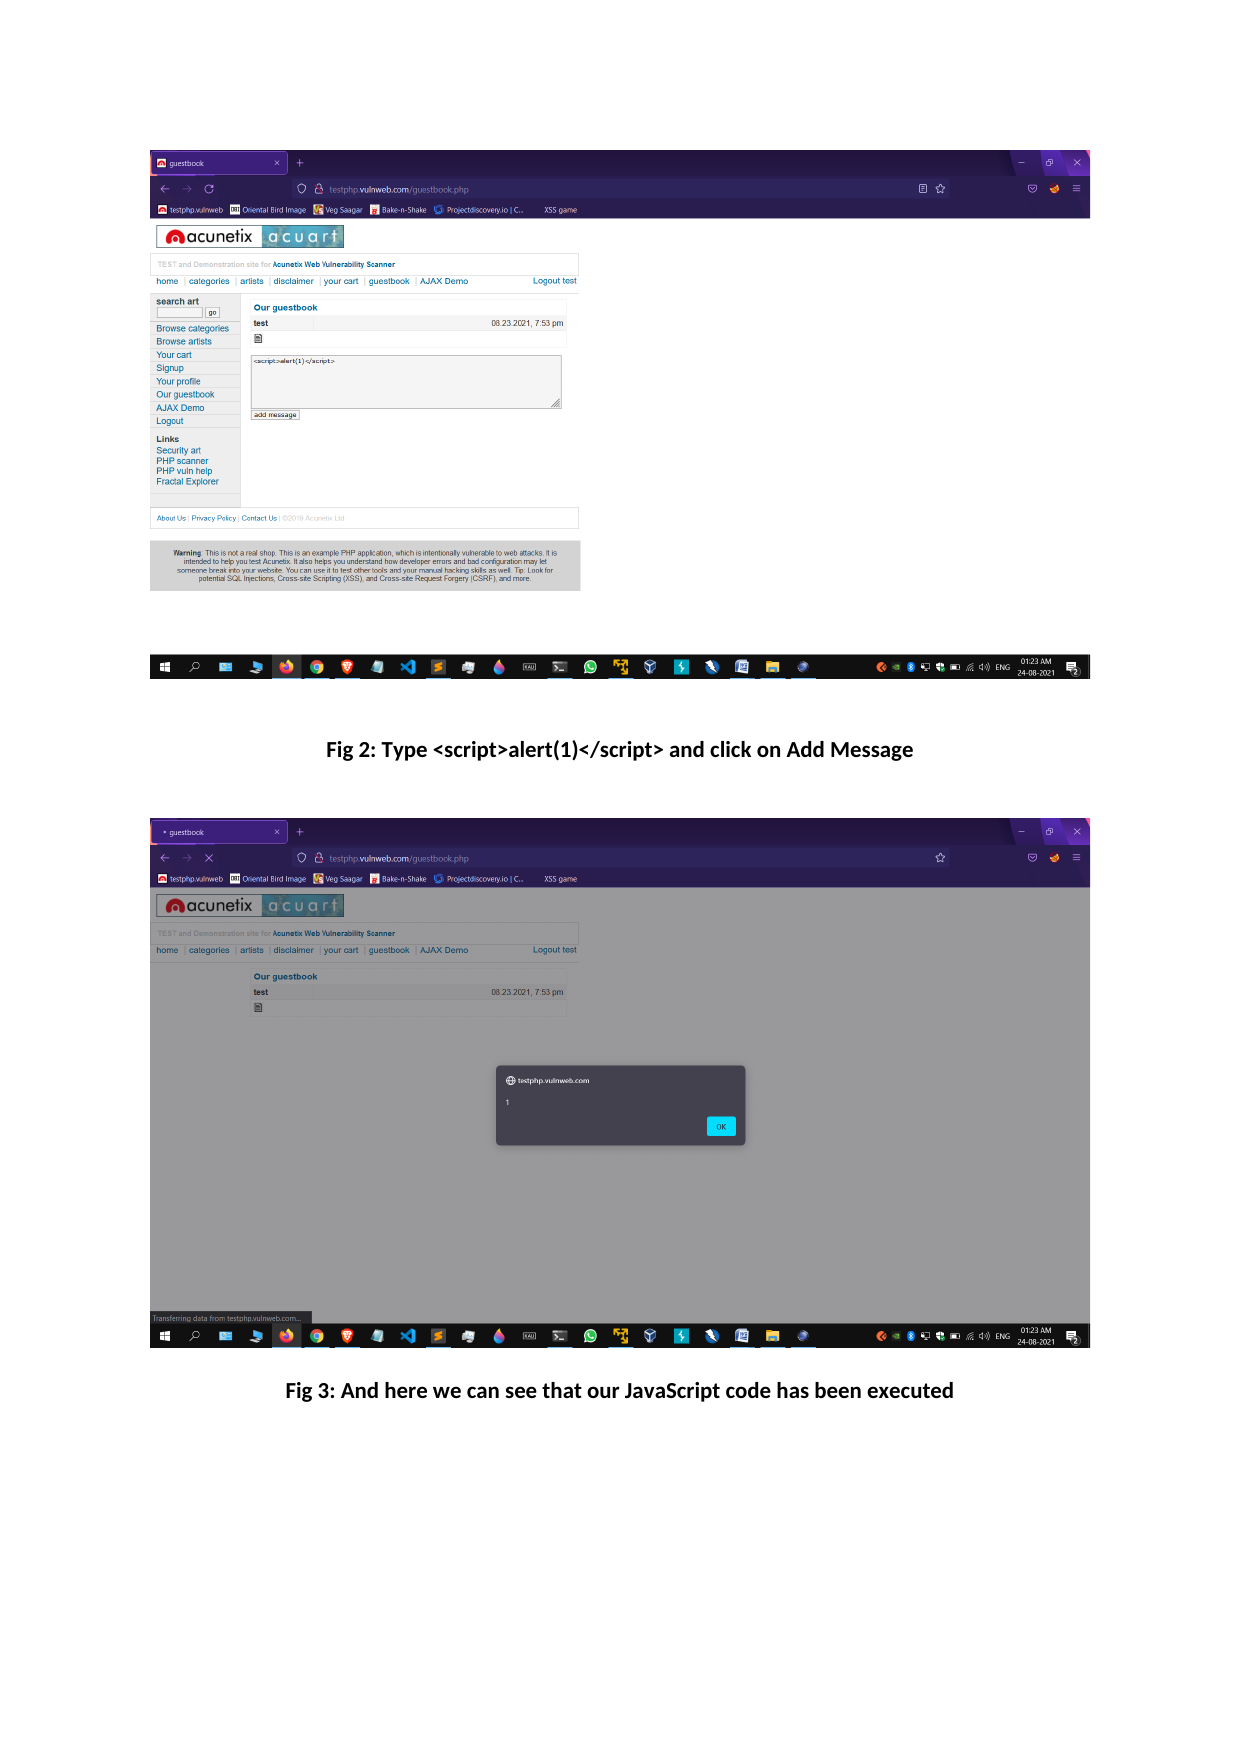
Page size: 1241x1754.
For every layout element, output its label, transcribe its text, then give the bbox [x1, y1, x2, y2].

picture [150, 150, 1091, 679]
text Fig 2: Type <script>alert(1)</script> and click on Add Message [150, 735, 1090, 763]
text Fig 3: And here we can see that our JavaScript code has been executed [150, 1376, 1090, 1404]
picture [150, 818, 1091, 1348]
